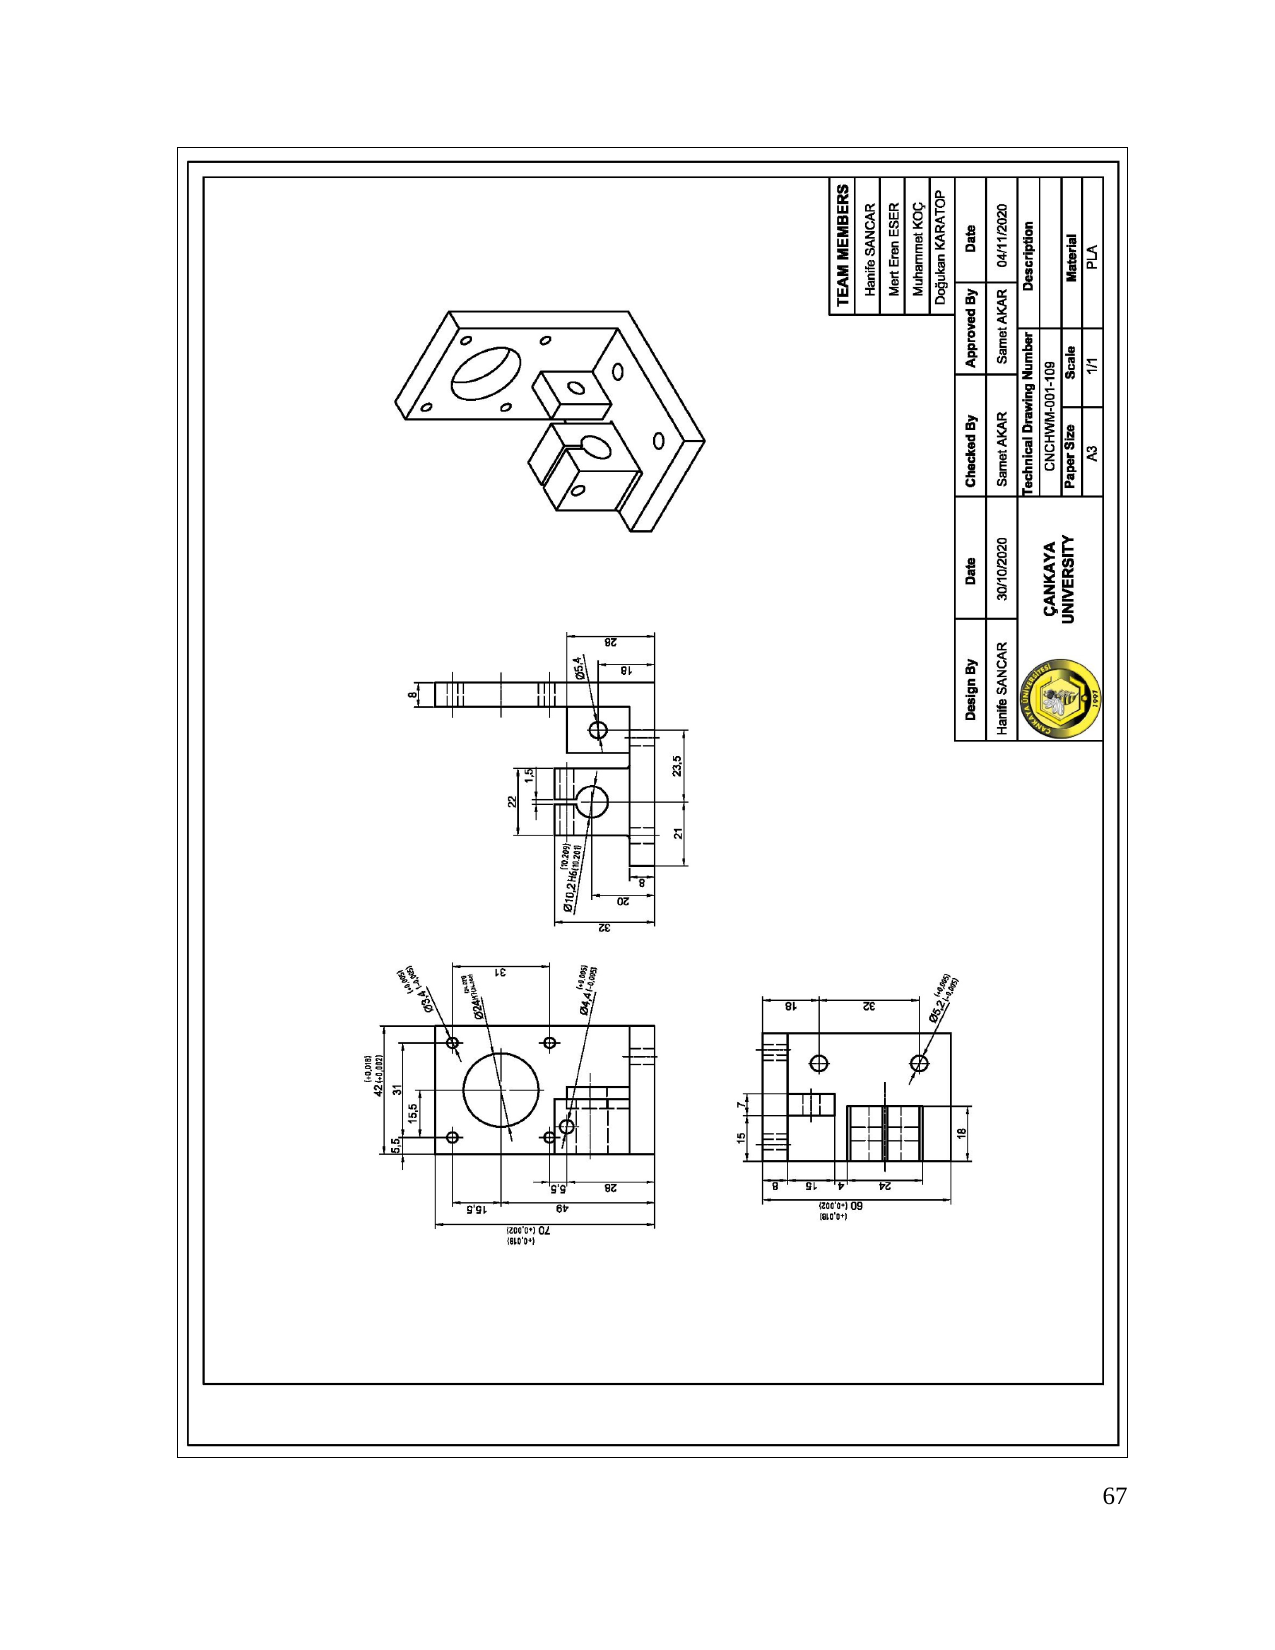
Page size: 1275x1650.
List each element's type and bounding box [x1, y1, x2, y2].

picture [179, 149, 1127, 1457]
